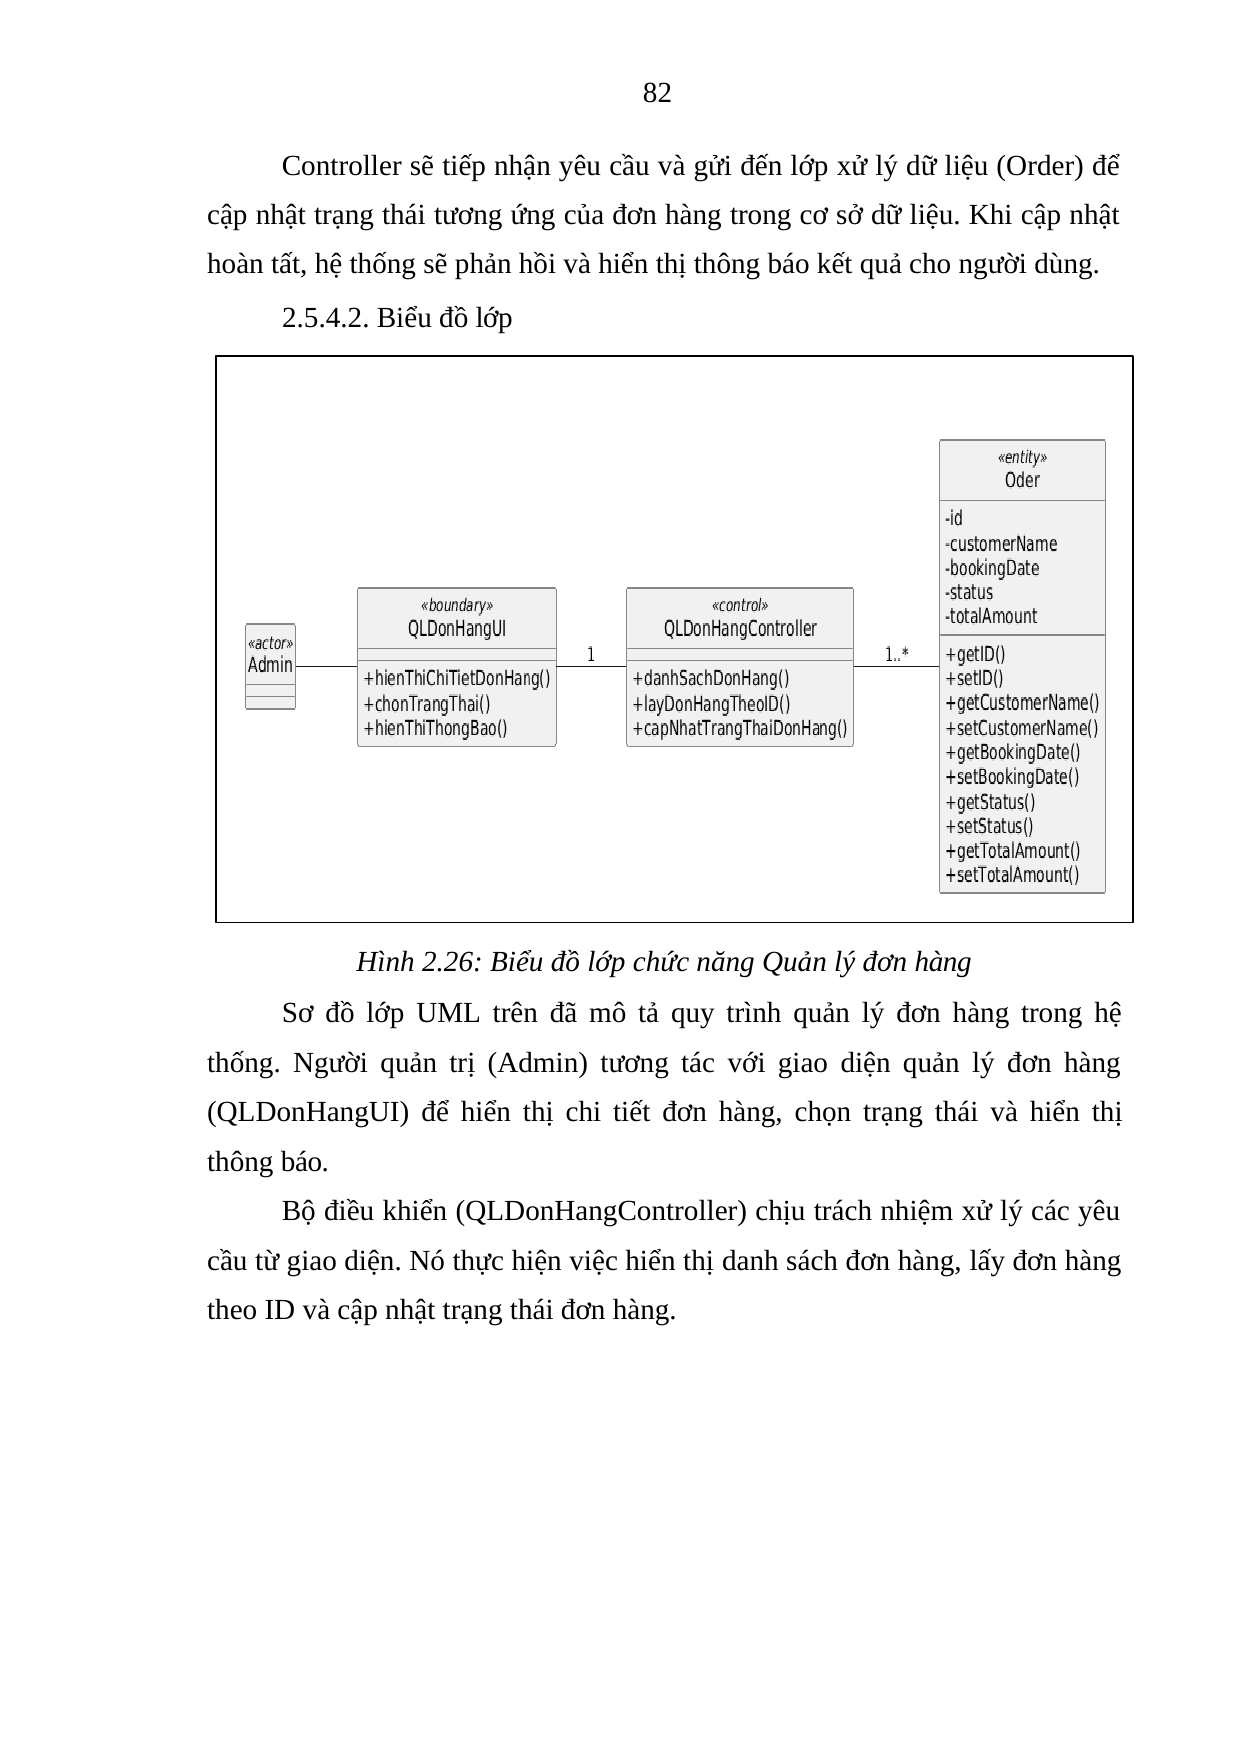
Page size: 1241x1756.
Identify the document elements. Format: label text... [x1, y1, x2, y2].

text Sơ đồ lớp UML trên đã mô tả quy trình quản lý đơn hàng trong hệ thống. Người quản trị (Admin) tương tác với giao diện quản lý đơn hàng (QLDonHangUI) để hiển thị chi tiết đơn hàng, chọn trạng thái và hiển thị thông báo. [207, 995, 1122, 1177]
text Bộ điều khiển (QLDonHangController) chịu trách nhiệm xử lý các yêu cầu từ giao diện. Nó thực hiện việc hiển thị danh sách đơn hàng, lấy đơn hàng theo ID và cập nhật trạng thái đơn hàng. [207, 1193, 1122, 1326]
picture [238, 429, 1110, 902]
list Biểu đồ lớp [282, 300, 1137, 334]
text Controller sẽ tiếp nhận yêu cầu và gửi đến lớp xử lý dữ liệu (Order) để cập nhật trạng thái tương ứng của đơn hàng trong cơ sở dữ liệu. Khi cập nhật hoàn tất, hệ thống sẽ phản hồi và hiển thị thông báo kết quả cho người dùng. [207, 148, 1121, 280]
